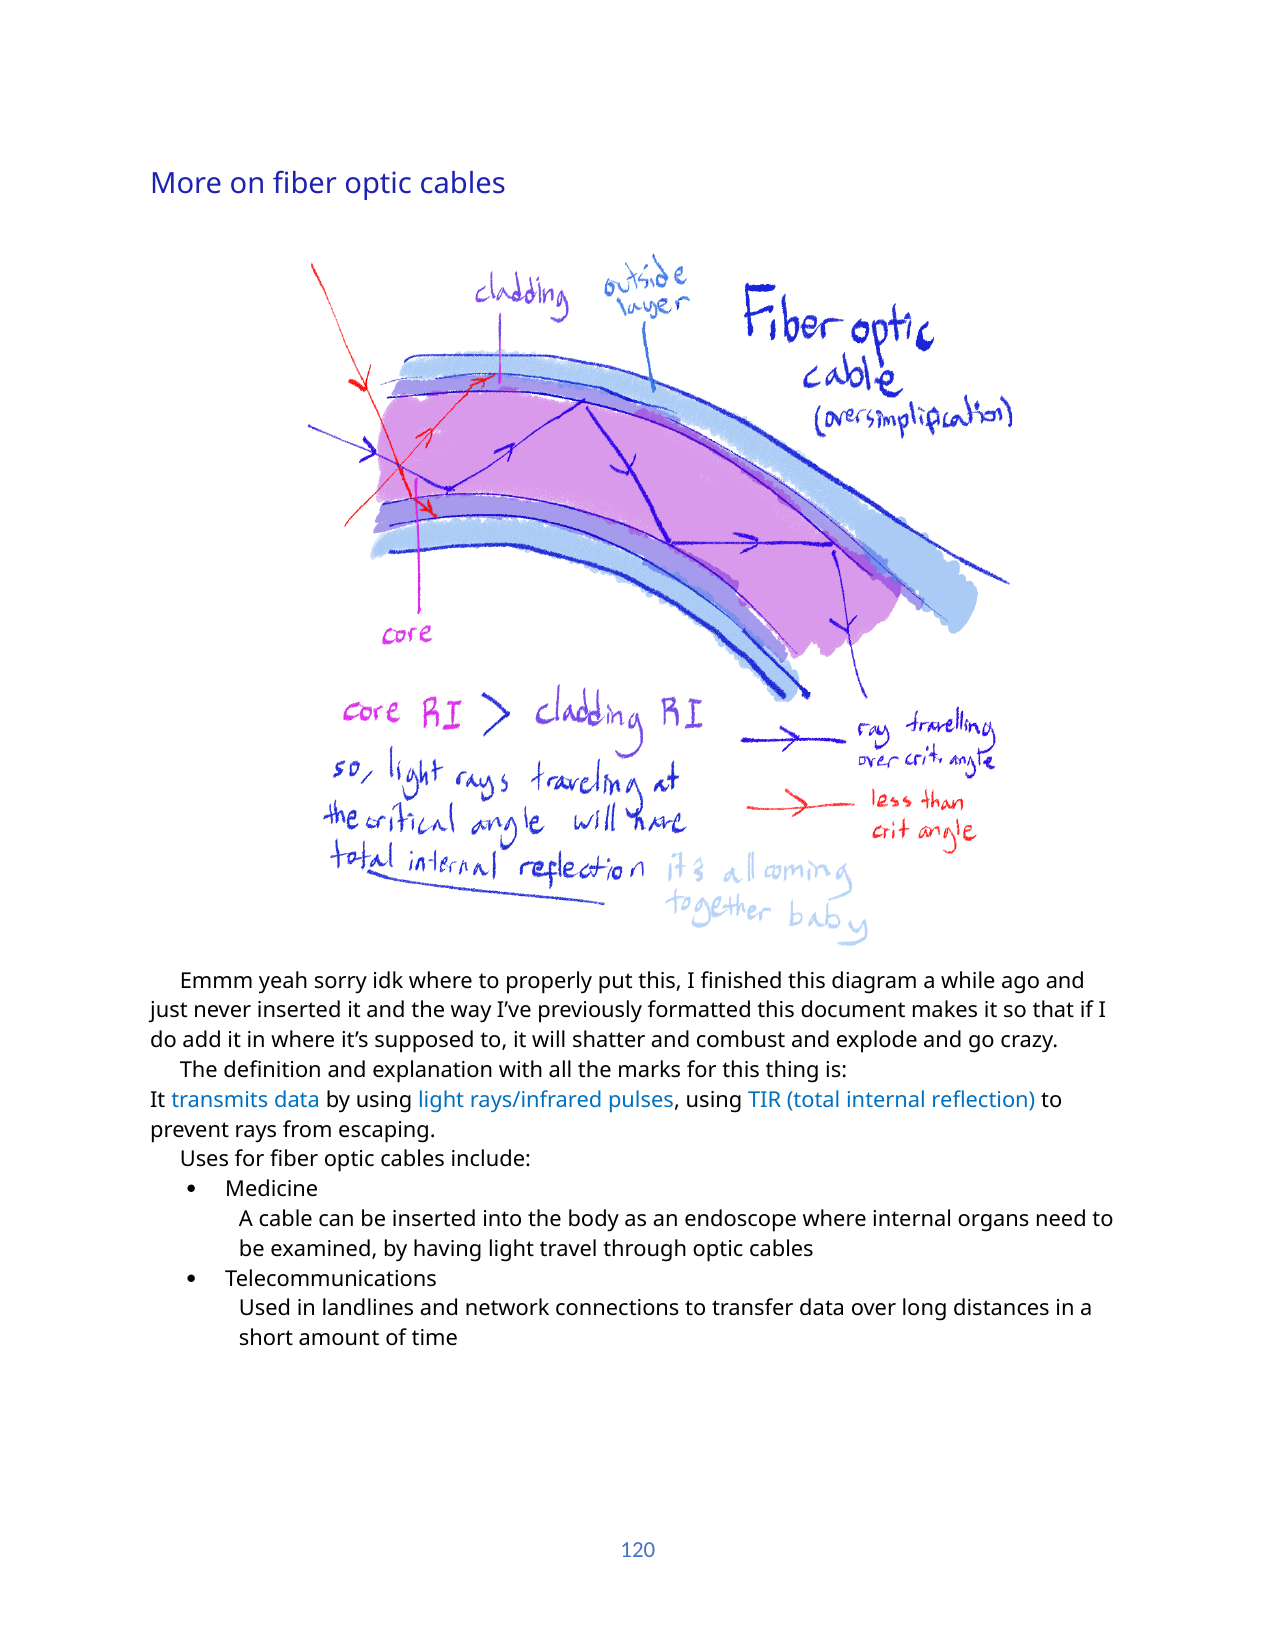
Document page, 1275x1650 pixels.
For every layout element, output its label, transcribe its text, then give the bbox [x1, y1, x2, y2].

text The definition and explanation with all the marks for this thing is: [150, 1054, 1125, 1084]
text Uses for fiber optic cables include: [150, 1143, 1125, 1173]
text More on fiber optic cables [150, 162, 1125, 202]
text It transmits data by using light rays/infrared pulses, using TIR (total internal reflection) to prevent rays from escaping. [150, 1084, 1125, 1143]
list Medicine [187, 1173, 1125, 1203]
text Used in landlines and network connections to transfer data over long distances in a short amount of time [239, 1292, 1125, 1352]
picture [307, 253, 1013, 946]
list Telecommunications [187, 1262, 1125, 1292]
text A cable can be inserted into the body as an endoscope where internal organs need to be examined, by having light travel through optic cables [239, 1203, 1125, 1262]
